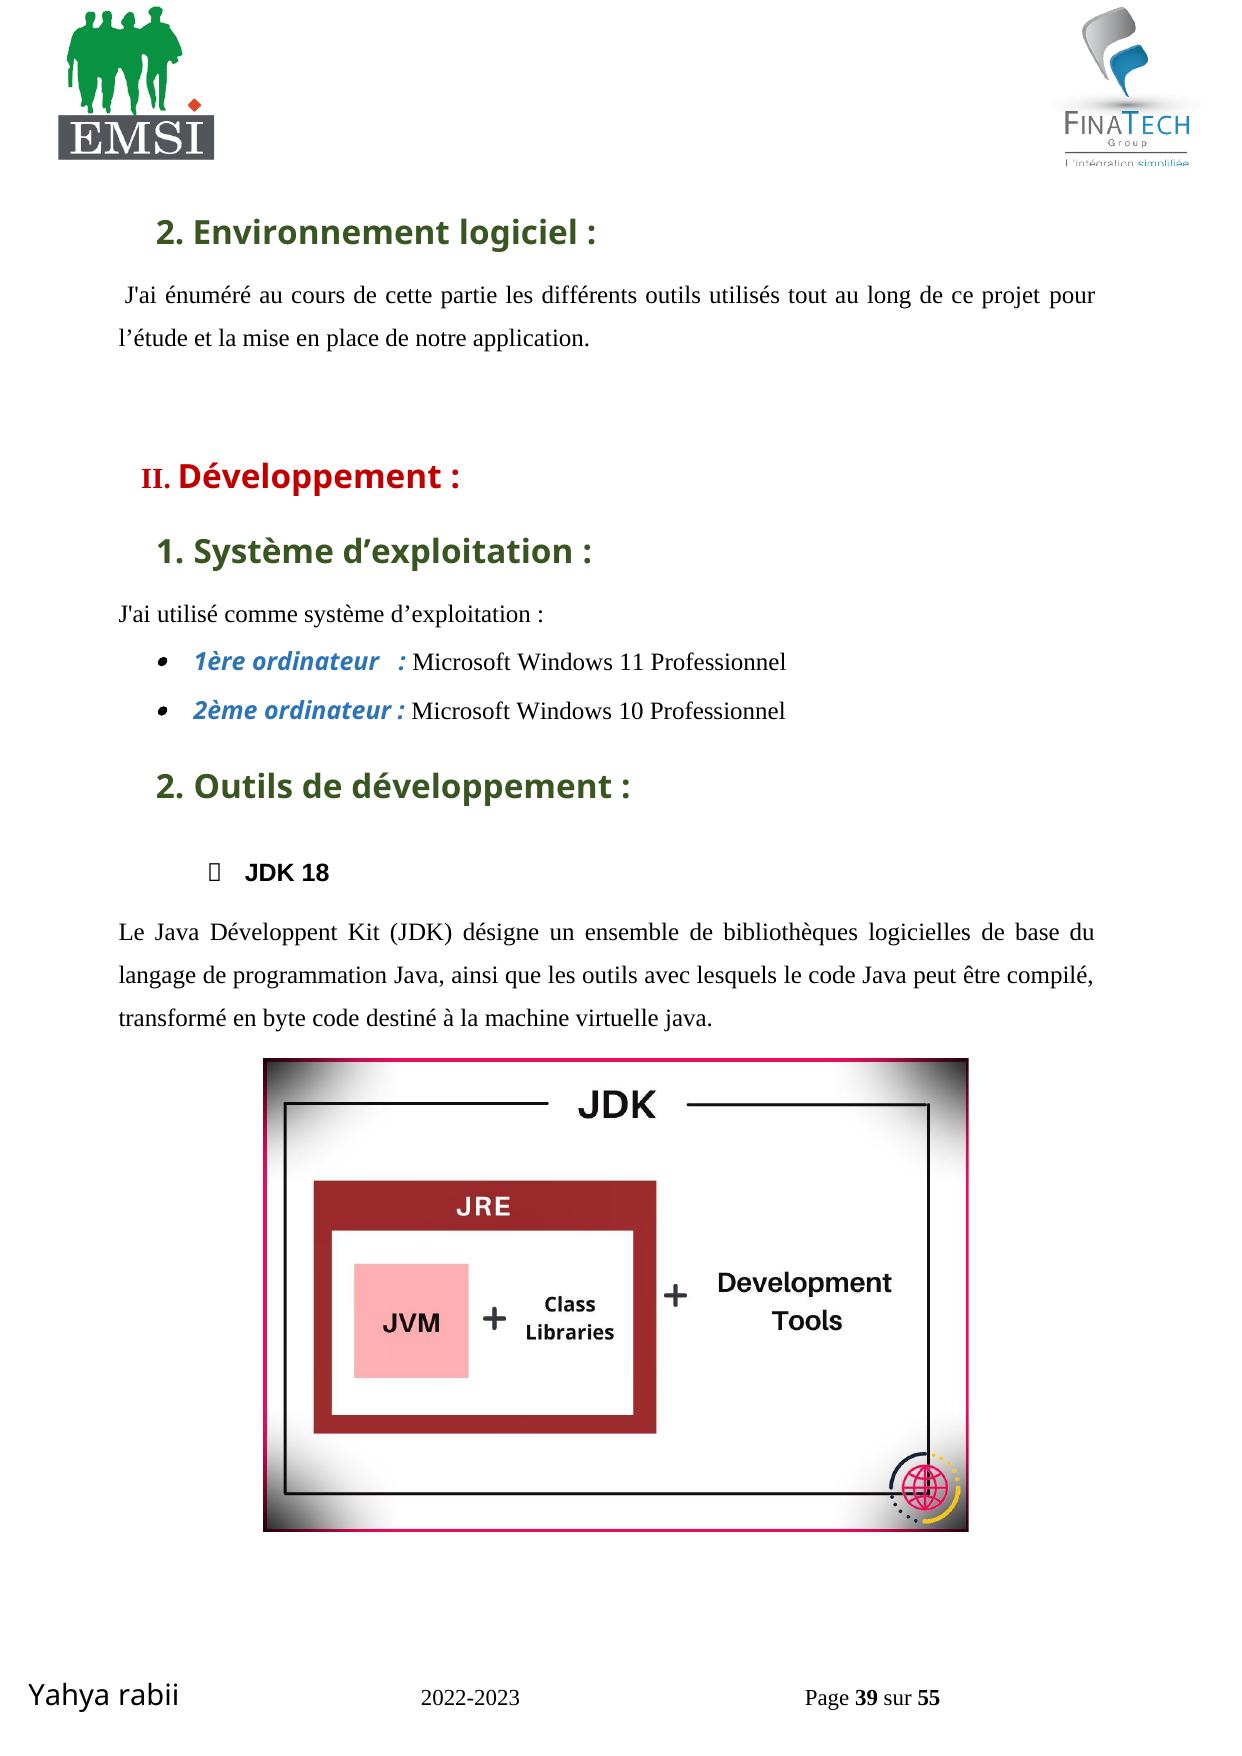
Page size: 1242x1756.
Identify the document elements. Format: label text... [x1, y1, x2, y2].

text J'ai énuméré au cours de cette partie les différents outils utilisés tout au long de ce projet pour l’étude et la mise en place de notre application. [118, 280, 1095, 352]
picture [50, 3, 220, 166]
picture [1048, 6, 1202, 167]
text Le Java Développent Kit (JDK) désigne un ensemble de bibliothèques logicielles de base du langage de programmation Java, ainsi que les outils avec lesquels le code Java peut être compilé, transformé en byte code destiné à la machine virtuelle java. [118, 917, 1095, 1032]
text J'ai utilisé comme système d’exploitation : [118, 599, 1242, 628]
list JDK 18 [207, 855, 1242, 889]
picture [263, 1058, 969, 1532]
subtitle Développement : [141, 453, 1242, 498]
list Système d’exploitation : [156, 528, 1242, 574]
list 1ère ordinateur : Microsoft Windows 11 Professionnel [156, 644, 1242, 678]
list 2ème ordinateur : Microsoft Windows 10 Professionnel [156, 693, 1242, 727]
subtitle Outils de développement : [156, 763, 1242, 808]
subtitle Environnement logiciel : [156, 209, 1242, 254]
